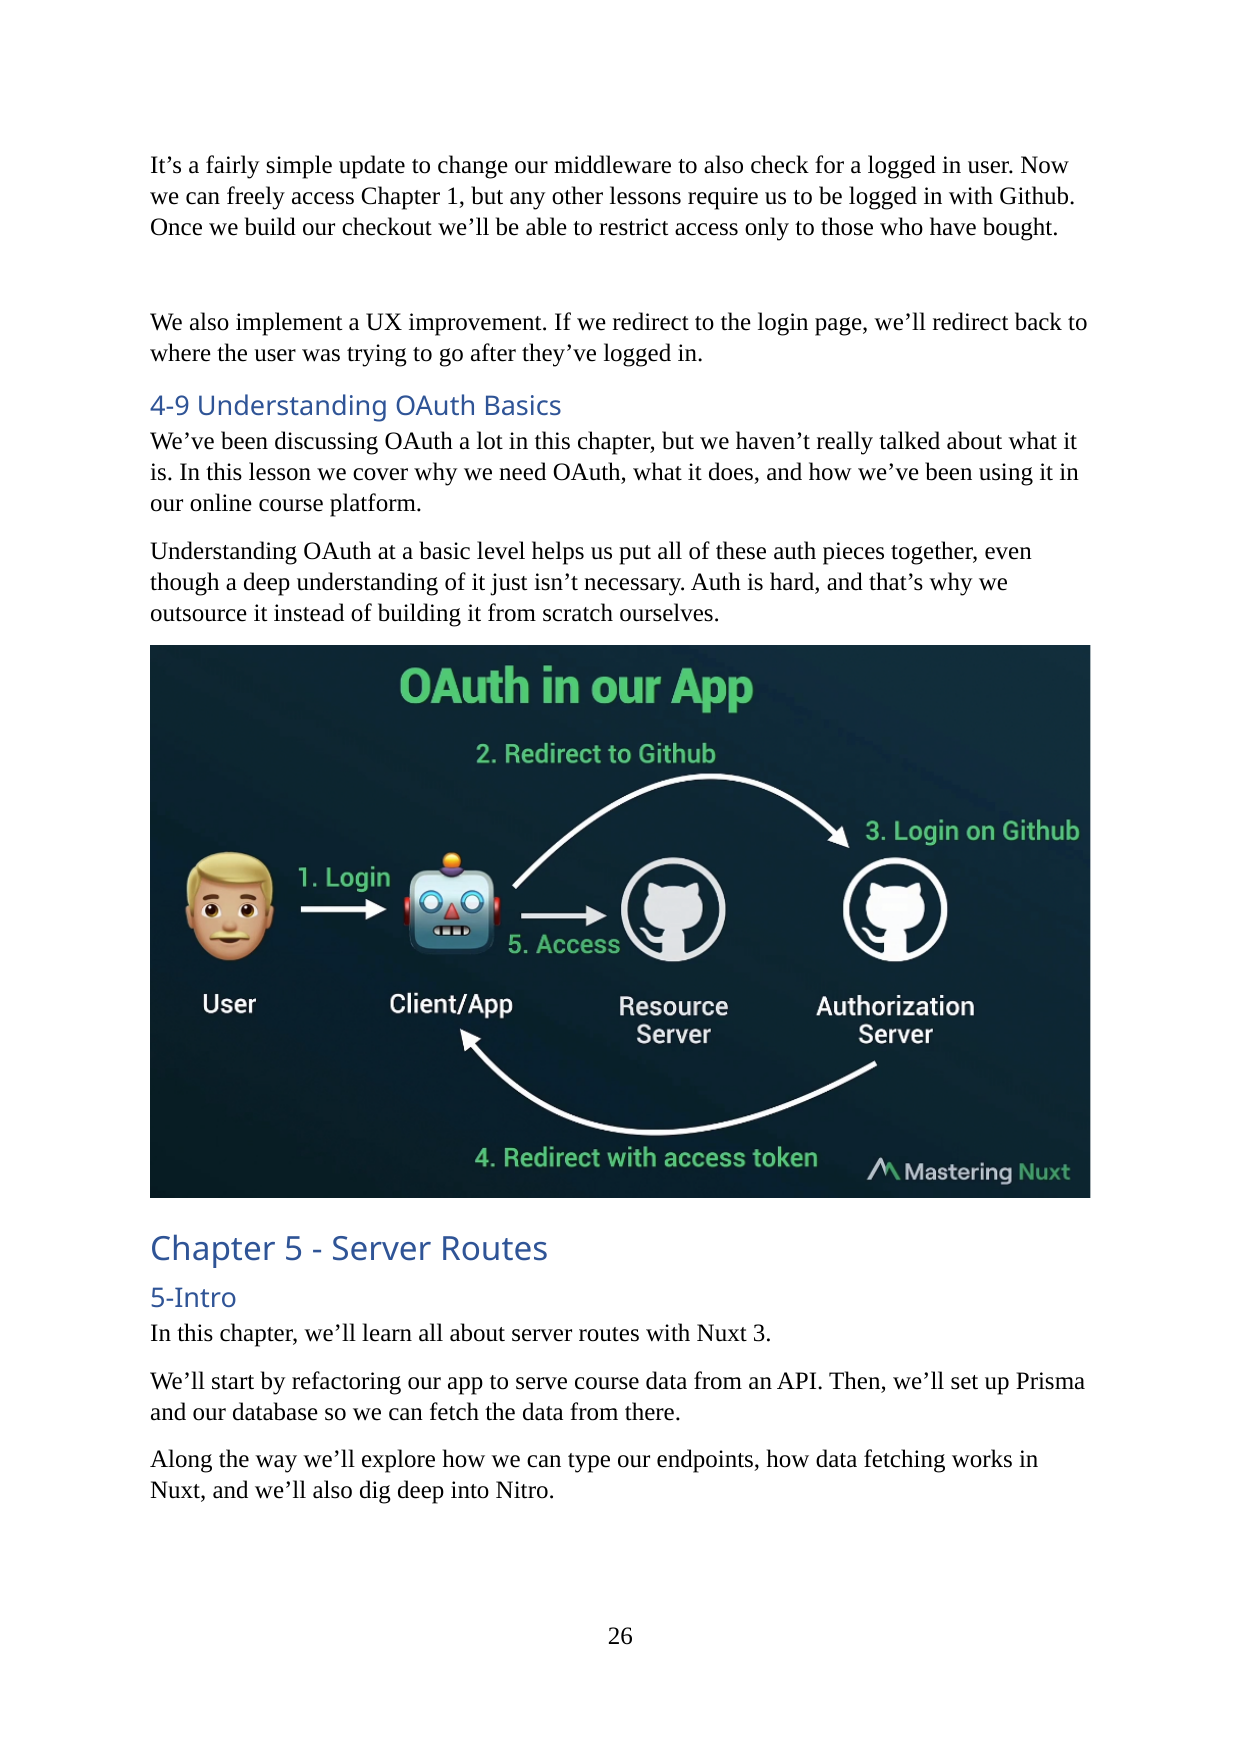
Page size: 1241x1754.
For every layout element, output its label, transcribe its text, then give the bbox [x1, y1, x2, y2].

text Understanding OAuth at a basic level helps us put all of these auth pieces together, even though a deep understanding of it just isn’t necessary. Auth is hard, and that’s why we outsource it instead of building it from scratch ourselves. [150, 536, 1090, 627]
subtitle 5-Intro [150, 1278, 1090, 1315]
subtitle Chapter 5 - Server Routes [150, 1225, 1090, 1271]
text We’ll start by refactoring our app to serve course data from an API. Then, we’ll set up Prisma and our database so we can fetch the data from there. [150, 1366, 1090, 1426]
text In this chapter, we’ll learn all about server routes with Nuxt 3. [150, 1318, 1090, 1347]
text We also implement a UX improvement. If we redirect to the login page, we’ll redirect back to where the user was trying to go after they’ve logged in. [150, 307, 1090, 367]
text Along the way we’ll explore how we can type our endpoints, how data fetching works in Nuxt, and we’ll also dig deep into Nitro. [150, 1444, 1090, 1504]
subtitle 4-9 Understanding OAuth Basics [150, 386, 1090, 423]
text It’s a fairly simple update to change our middleware to also check for a logged in user. Now we can freely access Chapter 1, but any other lessons require us to be logged in with Github. Once we build our checkout we’ll be able to restrict access only to those who have bought. [150, 150, 1090, 241]
picture [150, 645, 1091, 1198]
text We’ve been discussing OAuth a lot in this chapter, but we haven’t really talked about what it is. In this lesson we cover why we need OAuth, what it does, and how we’ve been using it in our online course platform. [150, 426, 1090, 517]
